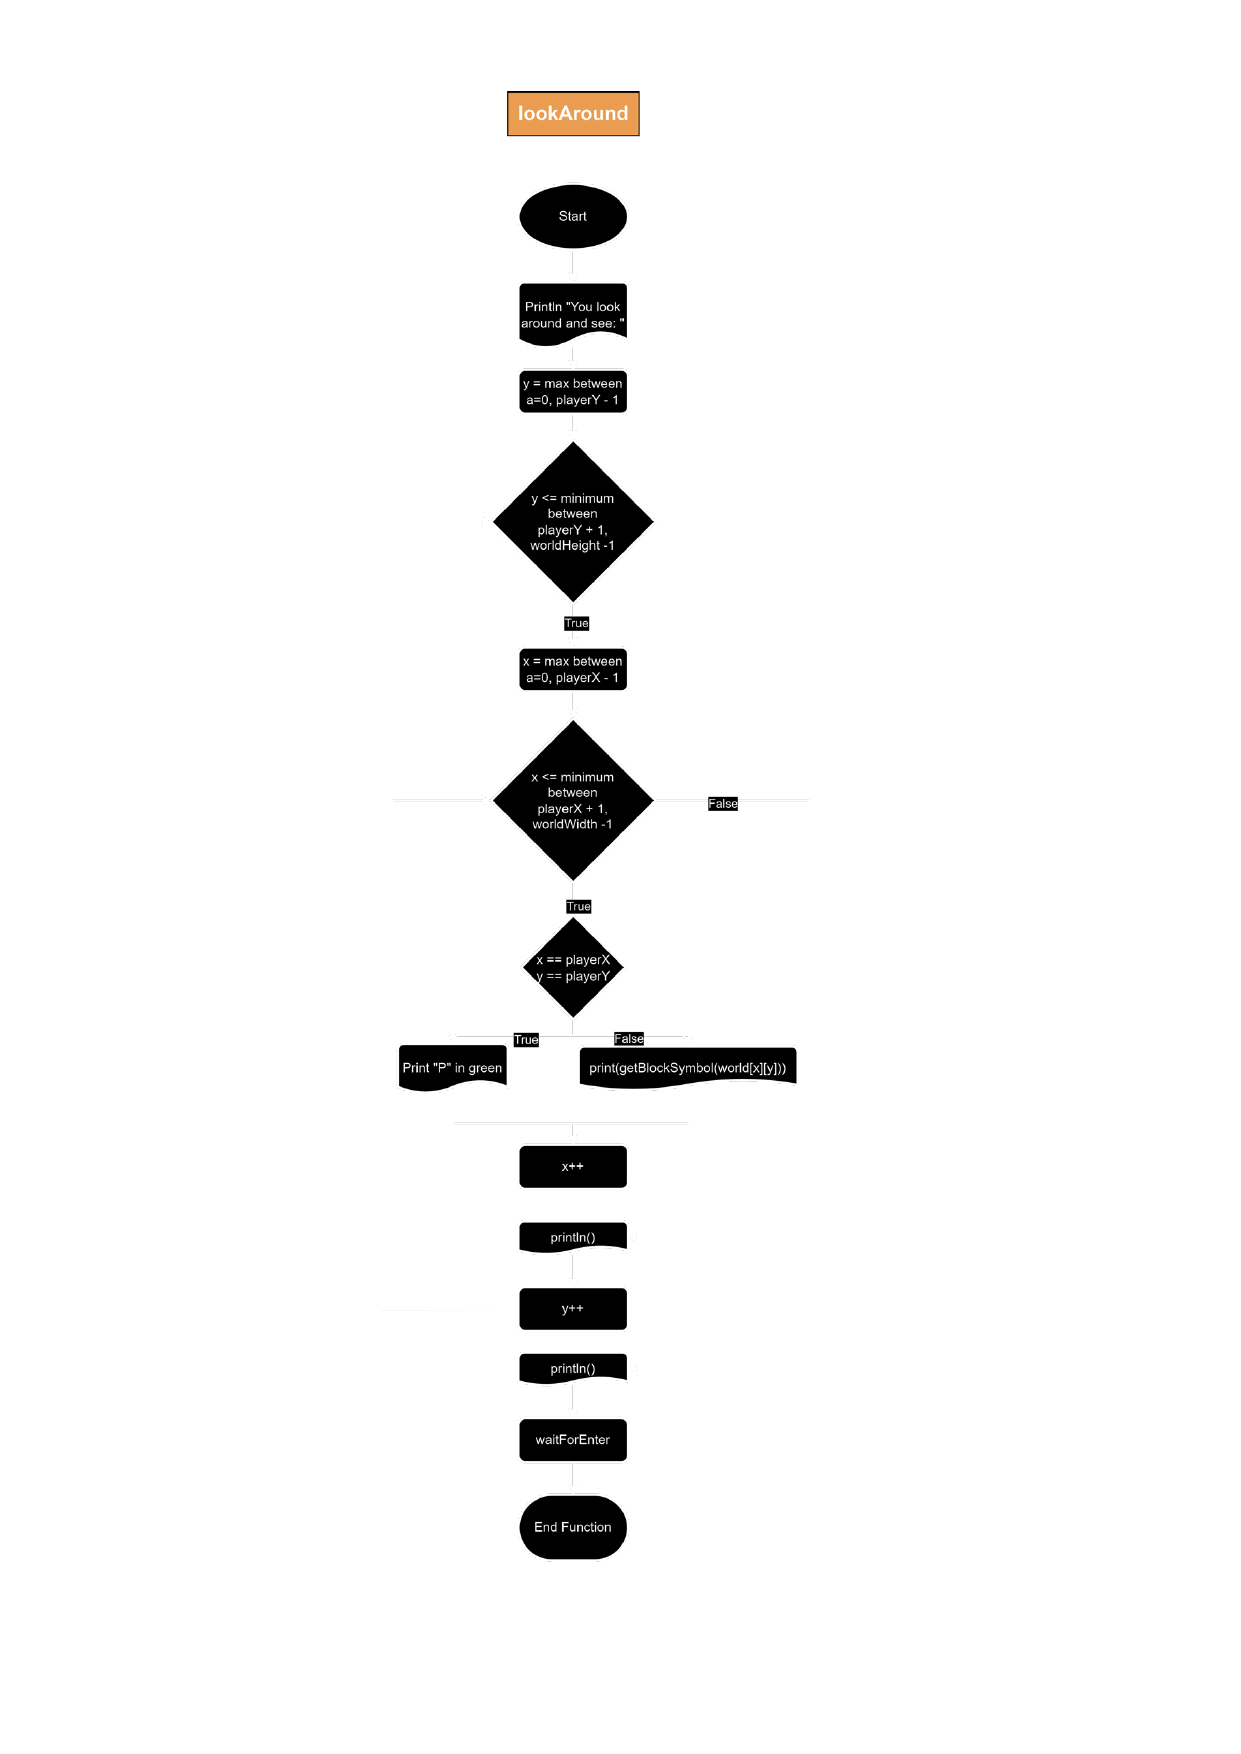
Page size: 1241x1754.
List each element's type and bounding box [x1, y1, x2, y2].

picture [373, 91, 843, 1562]
